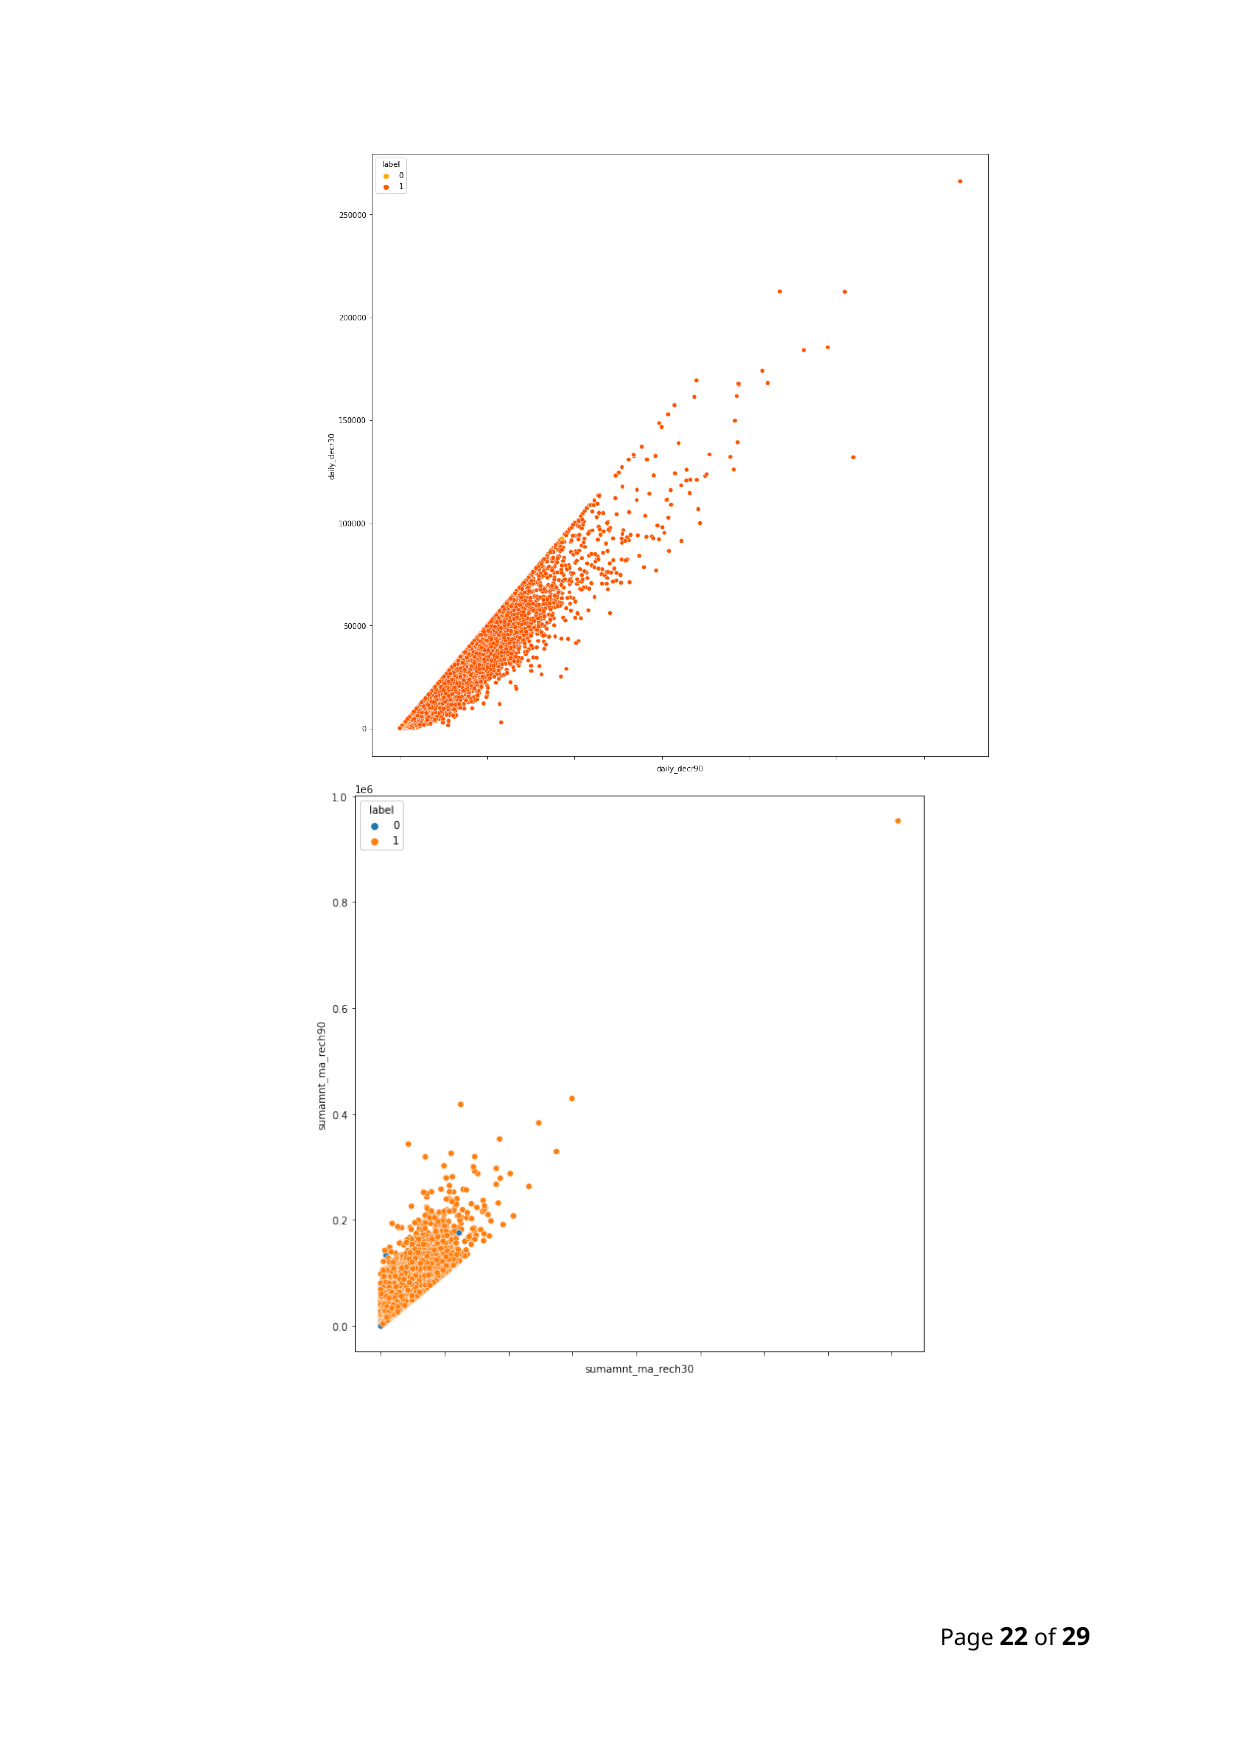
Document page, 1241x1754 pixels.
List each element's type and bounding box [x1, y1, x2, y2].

picture [309, 778, 931, 1381]
picture [322, 150, 993, 777]
